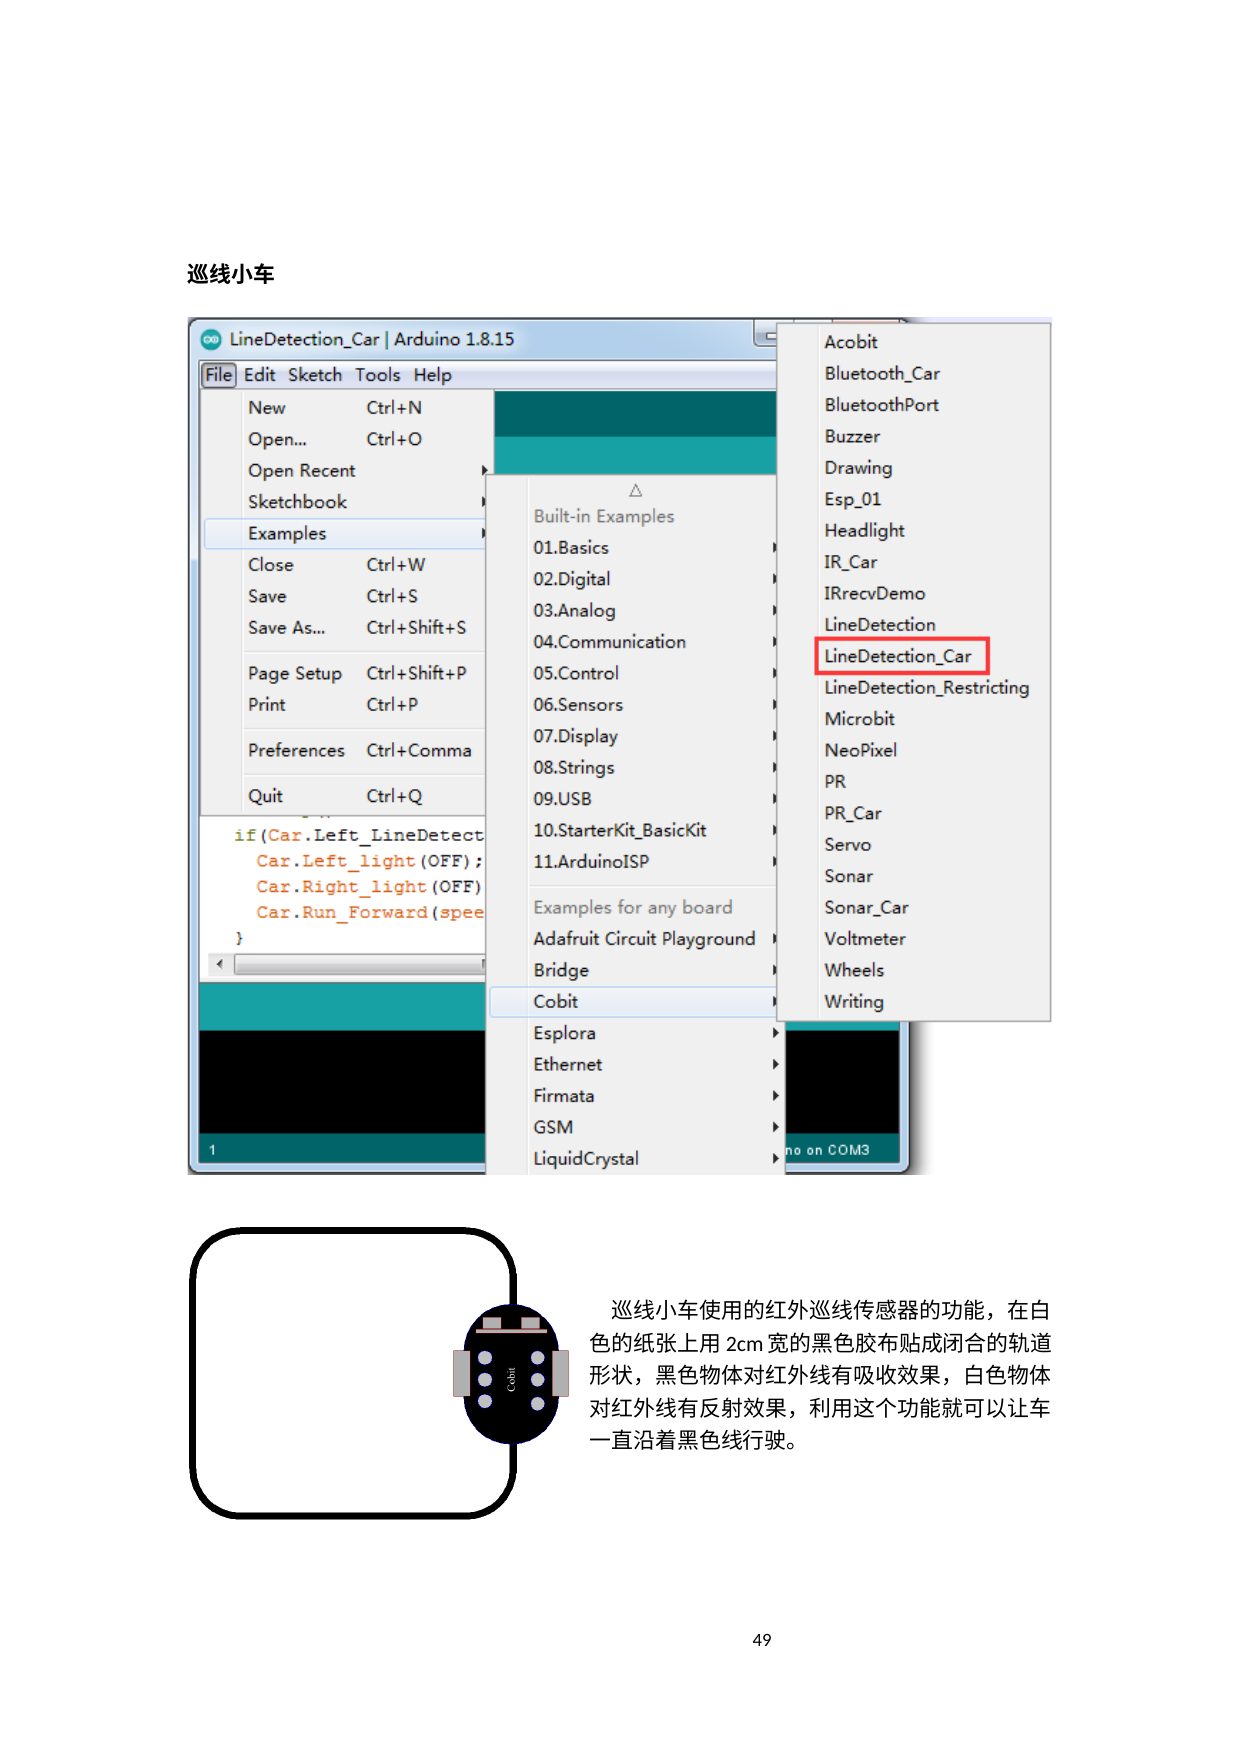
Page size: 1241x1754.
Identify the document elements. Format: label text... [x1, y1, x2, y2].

picture [187, 317, 1053, 1175]
text 巡线小车使用的红外巡线传感器的功能，在白色的纸张上用2cm宽的黑色胶布贴成闭合的轨道形状，黑色物体对红外线有吸收效果，白色物体对红外线有反射效果，利用这个功能就可以让车一直沿着黑色线行驶。 [571, 1293, 1053, 1455]
subtitle 巡线小车 [187, 256, 1053, 289]
picture [187, 1225, 571, 1520]
